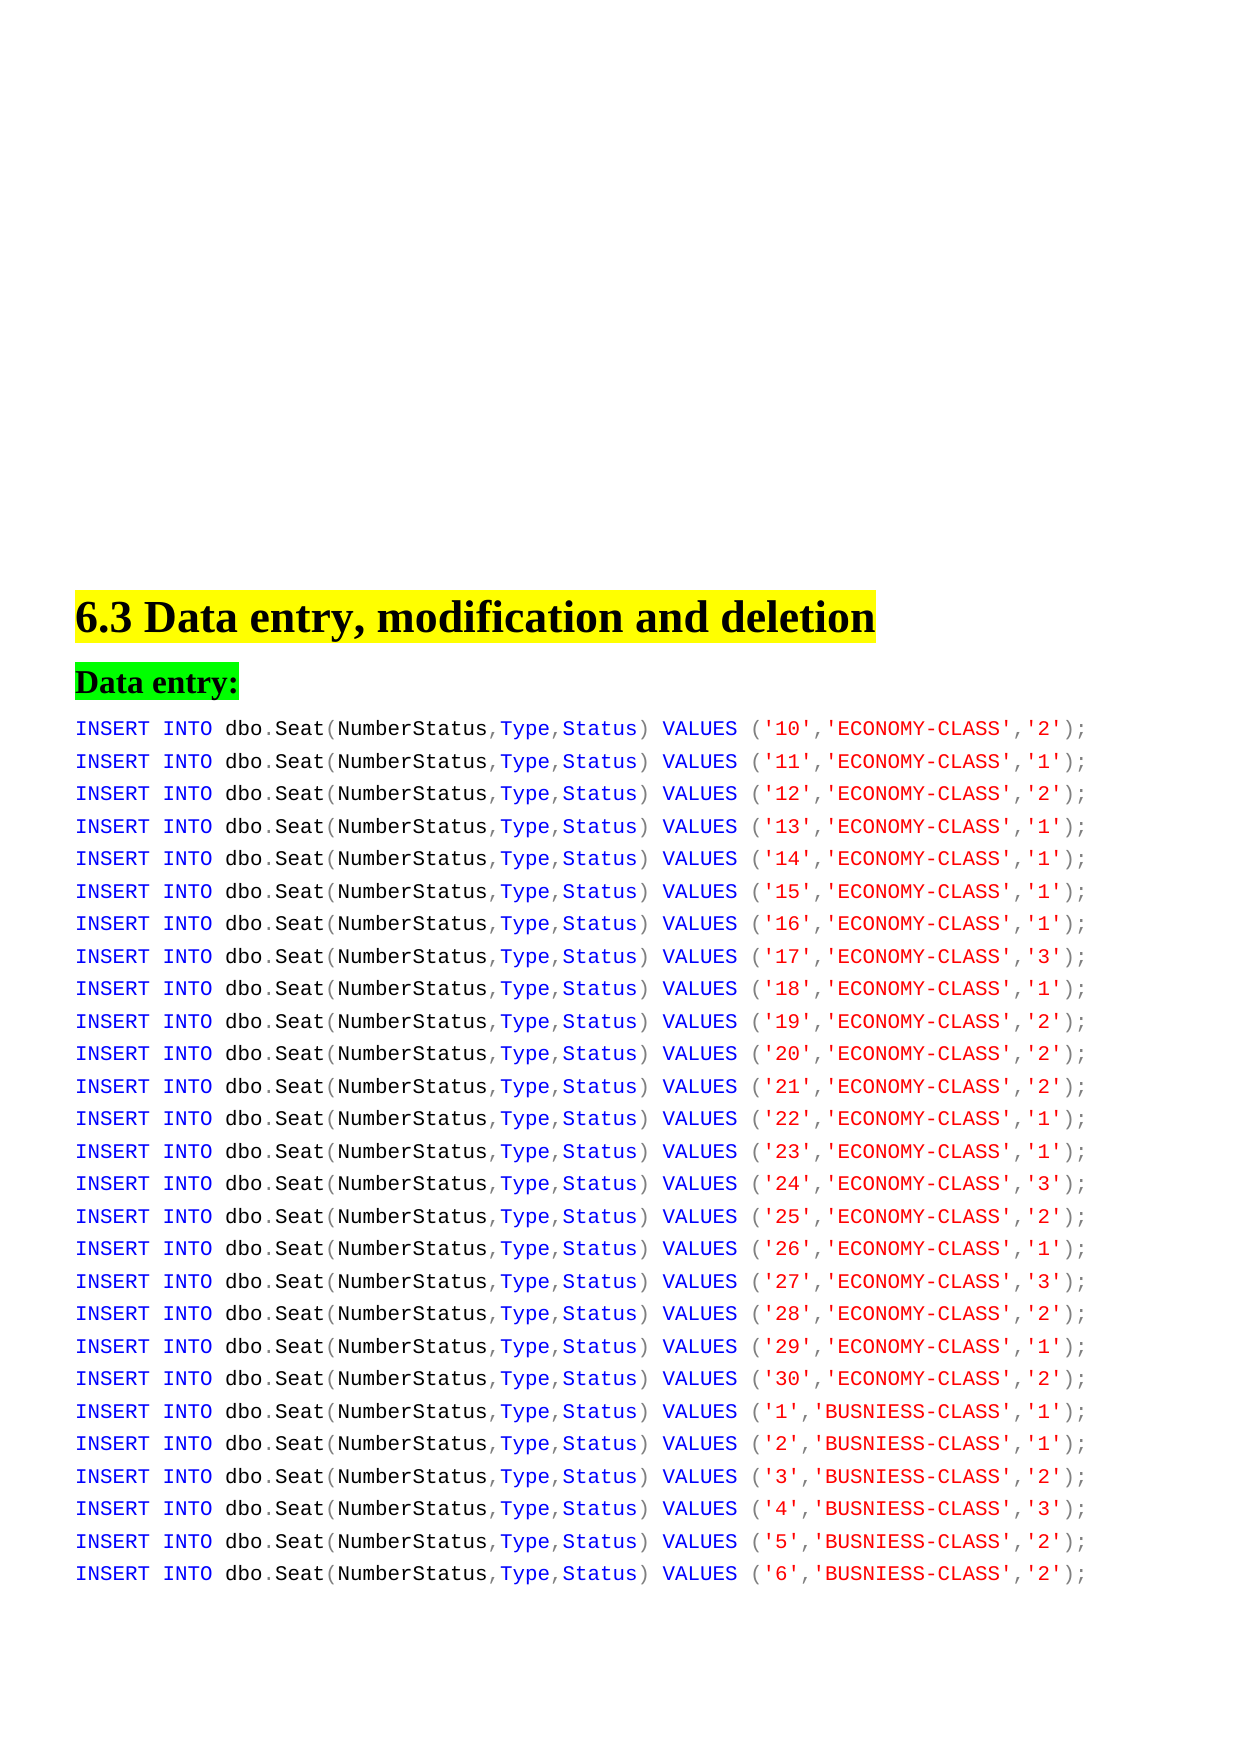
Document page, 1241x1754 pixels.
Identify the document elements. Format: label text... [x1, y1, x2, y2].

text INSERT INTO dbo.Seat(NumberStatus,Type,Status) VALUES ('14','ECONOMY-CLASS','1'); [75, 844, 1165, 876]
text INSERT INTO dbo.Seat(NumberStatus,Type,Status) VALUES ('25','ECONOMY-CLASS','2'); [75, 1201, 1165, 1234]
text INSERT INTO dbo.Seat(NumberStatus,Type,Status) VALUES ('11','ECONOMY-CLASS','1'); [75, 746, 1165, 779]
text INSERT INTO dbo.Seat(NumberStatus,Type,Status) VALUES ('4','BUSNIESS-CLASS','3'); [75, 1494, 1165, 1526]
text INSERT INTO dbo.Seat(NumberStatus,Type,Status) VALUES ('1','BUSNIESS-CLASS','1'); [75, 1396, 1165, 1429]
text INSERT INTO dbo.Seat(NumberStatus,Type,Status) VALUES ('18','ECONOMY-CLASS','1'); [75, 974, 1165, 1006]
text INSERT INTO dbo.Seat(NumberStatus,Type,Status) VALUES ('6','BUSNIESS-CLASS','2'); [75, 1559, 1165, 1591]
text INSERT INTO dbo.Seat(NumberStatus,Type,Status) VALUES ('10','ECONOMY-CLASS','2'); [75, 714, 1165, 746]
text INSERT INTO dbo.Seat(NumberStatus,Type,Status) VALUES ('16','ECONOMY-CLASS','1'); [75, 909, 1165, 941]
text INSERT INTO dbo.Seat(NumberStatus,Type,Status) VALUES ('22','ECONOMY-CLASS','1'); [75, 1104, 1165, 1136]
text INSERT INTO dbo.Seat(NumberStatus,Type,Status) VALUES ('15','ECONOMY-CLASS','1'); [75, 876, 1165, 909]
text Data entry: [75, 649, 1165, 714]
text INSERT INTO dbo.Seat(NumberStatus,Type,Status) VALUES ('21','ECONOMY-CLASS','2'); [75, 1071, 1165, 1104]
text INSERT INTO dbo.Seat(NumberStatus,Type,Status) VALUES ('27','ECONOMY-CLASS','3'); [75, 1266, 1165, 1299]
text INSERT INTO dbo.Seat(NumberStatus,Type,Status) VALUES ('29','ECONOMY-CLASS','1'); [75, 1331, 1165, 1364]
text INSERT INTO dbo.Seat(NumberStatus,Type,Status) VALUES ('3','BUSNIESS-CLASS','2'); [75, 1461, 1165, 1494]
text INSERT INTO dbo.Seat(NumberStatus,Type,Status) VALUES ('23','ECONOMY-CLASS','1'); [75, 1136, 1165, 1169]
text 6.3 Data entry, modification and deletion [75, 584, 1165, 649]
text INSERT INTO dbo.Seat(NumberStatus,Type,Status) VALUES ('2','BUSNIESS-CLASS','1'); [75, 1429, 1165, 1461]
text INSERT INTO dbo.Seat(NumberStatus,Type,Status) VALUES ('30','ECONOMY-CLASS','2'); [75, 1364, 1165, 1396]
text INSERT INTO dbo.Seat(NumberStatus,Type,Status) VALUES ('24','ECONOMY-CLASS','3'); [75, 1169, 1165, 1201]
text INSERT INTO dbo.Seat(NumberStatus,Type,Status) VALUES ('5','BUSNIESS-CLASS','2'); [75, 1526, 1165, 1559]
text INSERT INTO dbo.Seat(NumberStatus,Type,Status) VALUES ('20','ECONOMY-CLASS','2'); [75, 1039, 1165, 1071]
text INSERT INTO dbo.Seat(NumberStatus,Type,Status) VALUES ('13','ECONOMY-CLASS','1'); [75, 811, 1165, 844]
text INSERT INTO dbo.Seat(NumberStatus,Type,Status) VALUES ('17','ECONOMY-CLASS','3'); [75, 941, 1165, 974]
text INSERT INTO dbo.Seat(NumberStatus,Type,Status) VALUES ('28','ECONOMY-CLASS','2'); [75, 1299, 1165, 1331]
text INSERT INTO dbo.Seat(NumberStatus,Type,Status) VALUES ('12','ECONOMY-CLASS','2'); [75, 779, 1165, 811]
text INSERT INTO dbo.Seat(NumberStatus,Type,Status) VALUES ('26','ECONOMY-CLASS','1'); [75, 1234, 1165, 1266]
text INSERT INTO dbo.Seat(NumberStatus,Type,Status) VALUES ('19','ECONOMY-CLASS','2'); [75, 1006, 1165, 1039]
